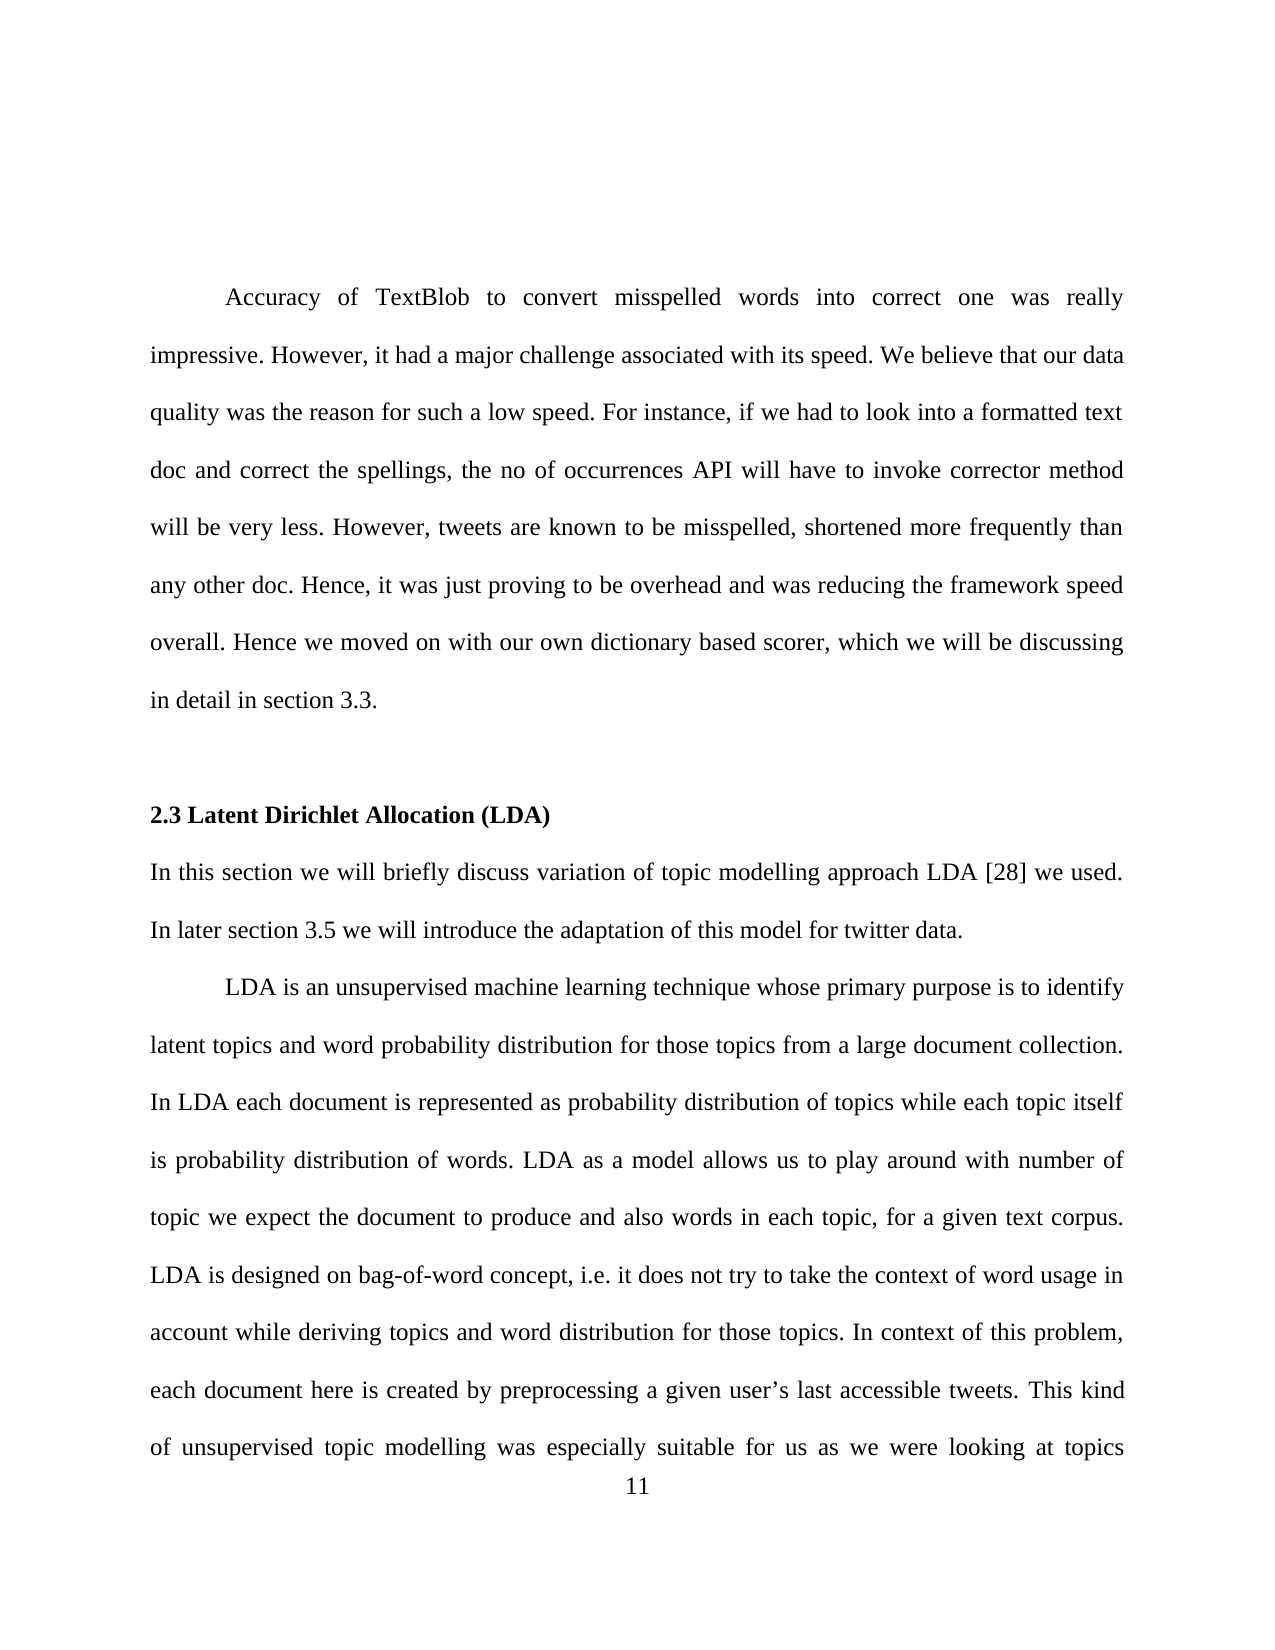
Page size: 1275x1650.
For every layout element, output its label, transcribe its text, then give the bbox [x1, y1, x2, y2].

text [150, 972, 1125, 1461]
text In this section we will briefly discuss variation of topic modelling approach LDA [28] we used. In later section 3.5 we will introduce the adaptation of this model for twitter data. [150, 857, 1125, 944]
text 2.3 Latent Dirichlet Allocation (LDA) [150, 800, 1125, 829]
text Accuracy of TextBlob to convert misspelled words into correct one was really impressive. However, it had a major challenge associated with its speed. We believe that our data quality was the reason for such a low speed. For instance, if we had to look into a formatted text doc and correct the spellings, the no of occurrences API will have to invoke corrector method will be very less. However, tweets are known to be misspelled, shortened more frequently than any other doc. Hence, it was just proving to be overhead and was reducing the framework speed overall. Hence we moved on with our own dictionary based scorer, which we will be discussing in detail in section 3.3. [150, 282, 1125, 714]
